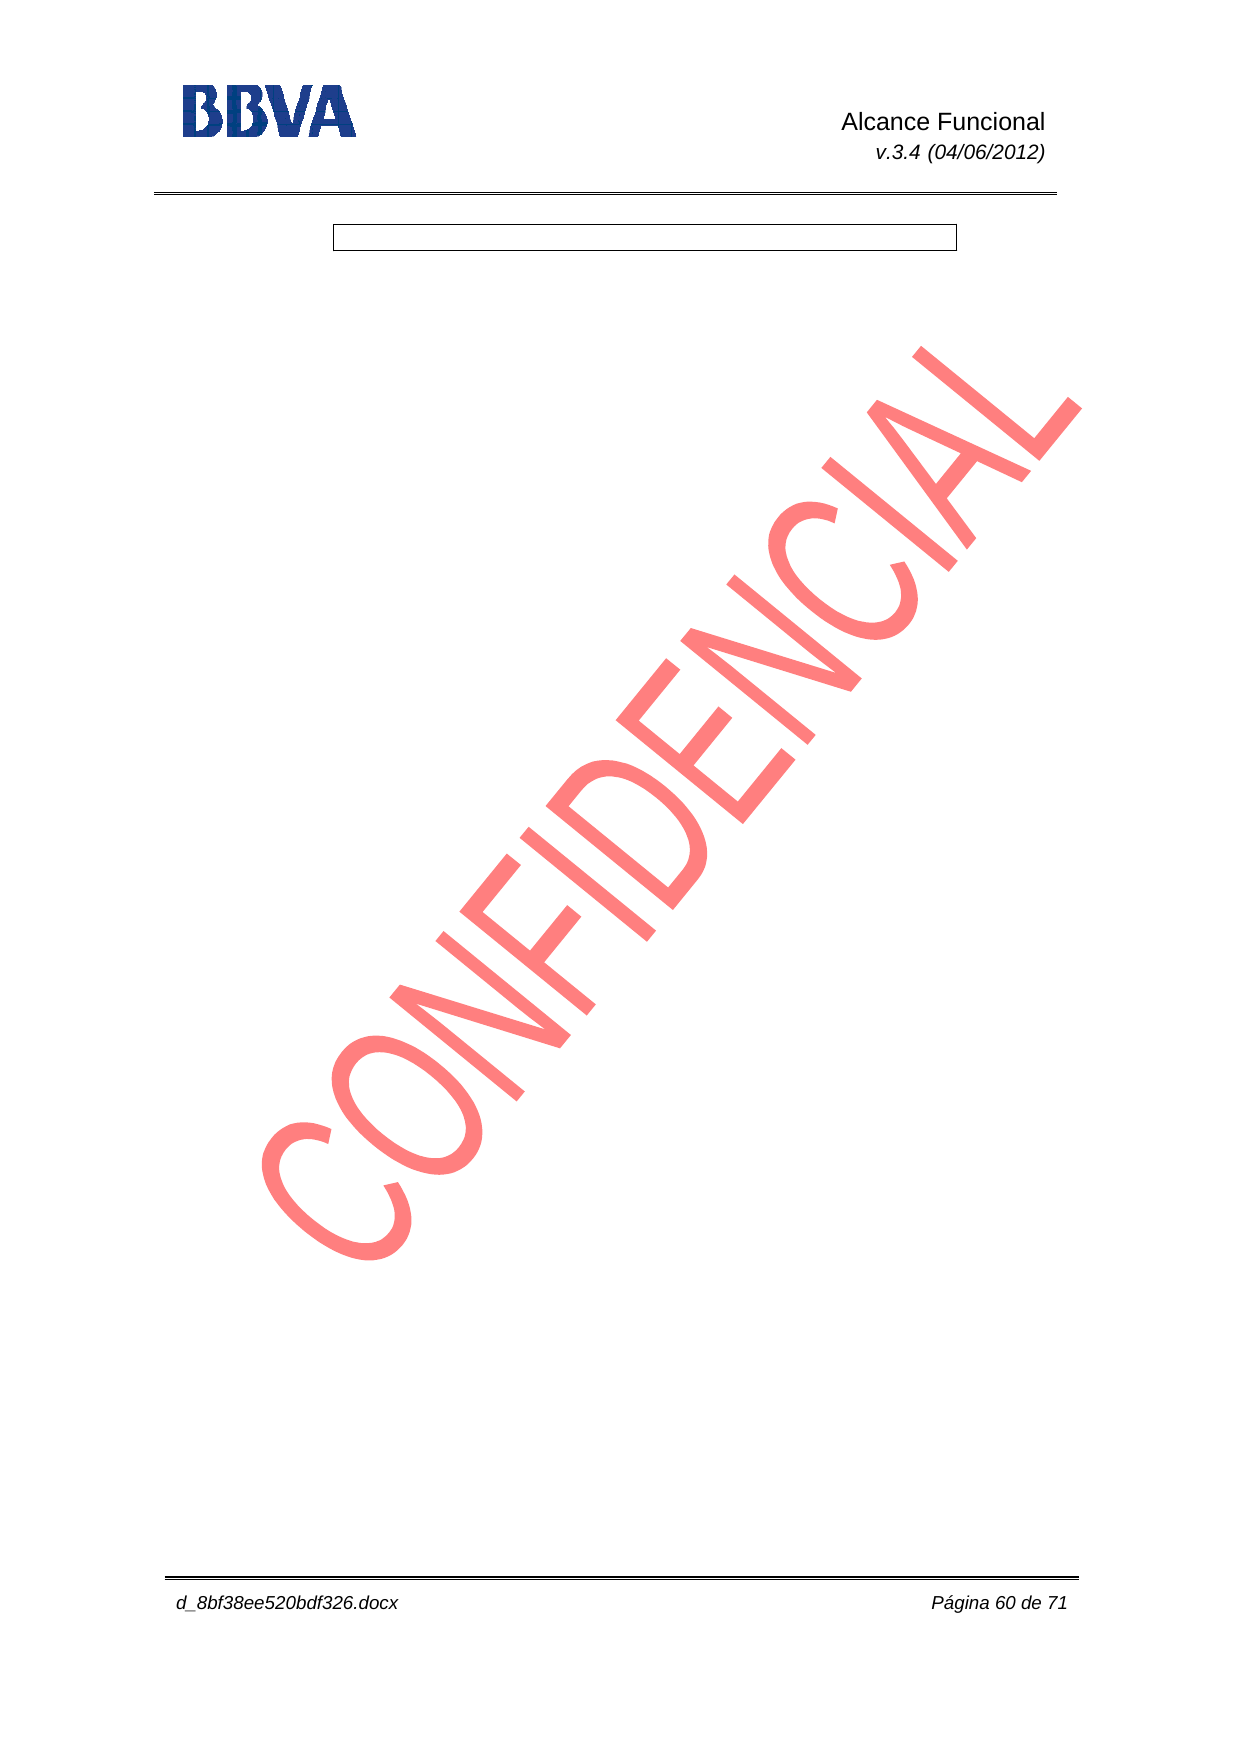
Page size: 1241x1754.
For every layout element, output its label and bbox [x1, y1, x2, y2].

picture [183, 85, 357, 137]
